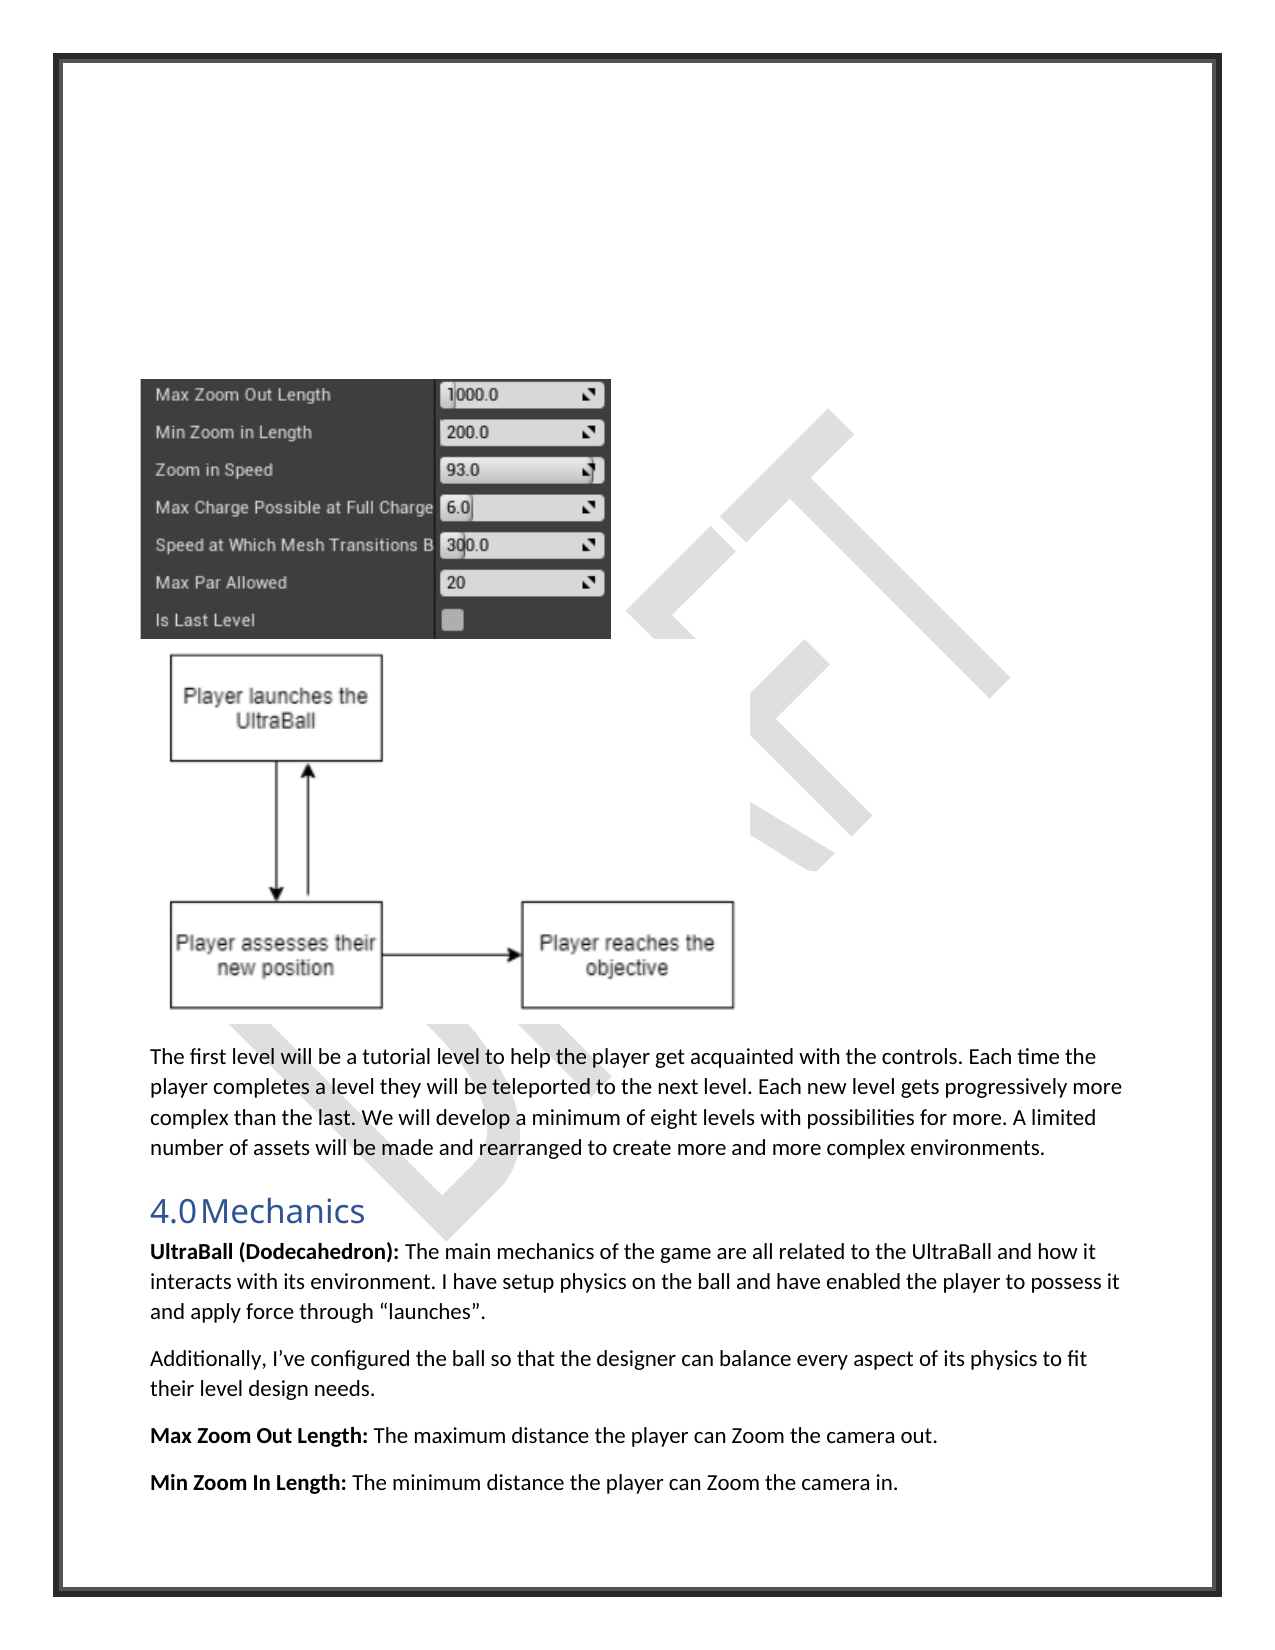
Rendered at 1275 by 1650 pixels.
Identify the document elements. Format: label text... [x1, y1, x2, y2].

text Min Zoom In Length: The minimum distance the player can Zoom the camera in. [150, 1468, 1125, 1496]
text Additionally, I’ve configured the ball so that the designer can balance every aspect of its physics to fit their level design needs. [150, 1344, 1125, 1403]
subtitle Mechanics [150, 1188, 1125, 1233]
text The first level will be a tutorial level to help the player get acquainted with the controls. Each time the player completes a level they will be teleported to the next level. Each new level gets progressively more complex than the last. We will develop a minimum of eight levels with possibilities for more. A limited number of assets will be made and rearranged to create more and more complex environments. [150, 1042, 1125, 1161]
text UltraBall (Dodecahedron): The main mechanics of the game are all related to the UltraBall and how it interacts with its environment. I have setup physics on the ball and have enabled the player to possess it and apply force through “launches”. [150, 1237, 1125, 1326]
picture [140, 379, 750, 1024]
text Max Zoom Out Length: The maximum distance the player can Zoom the camera out. [150, 1421, 1125, 1449]
